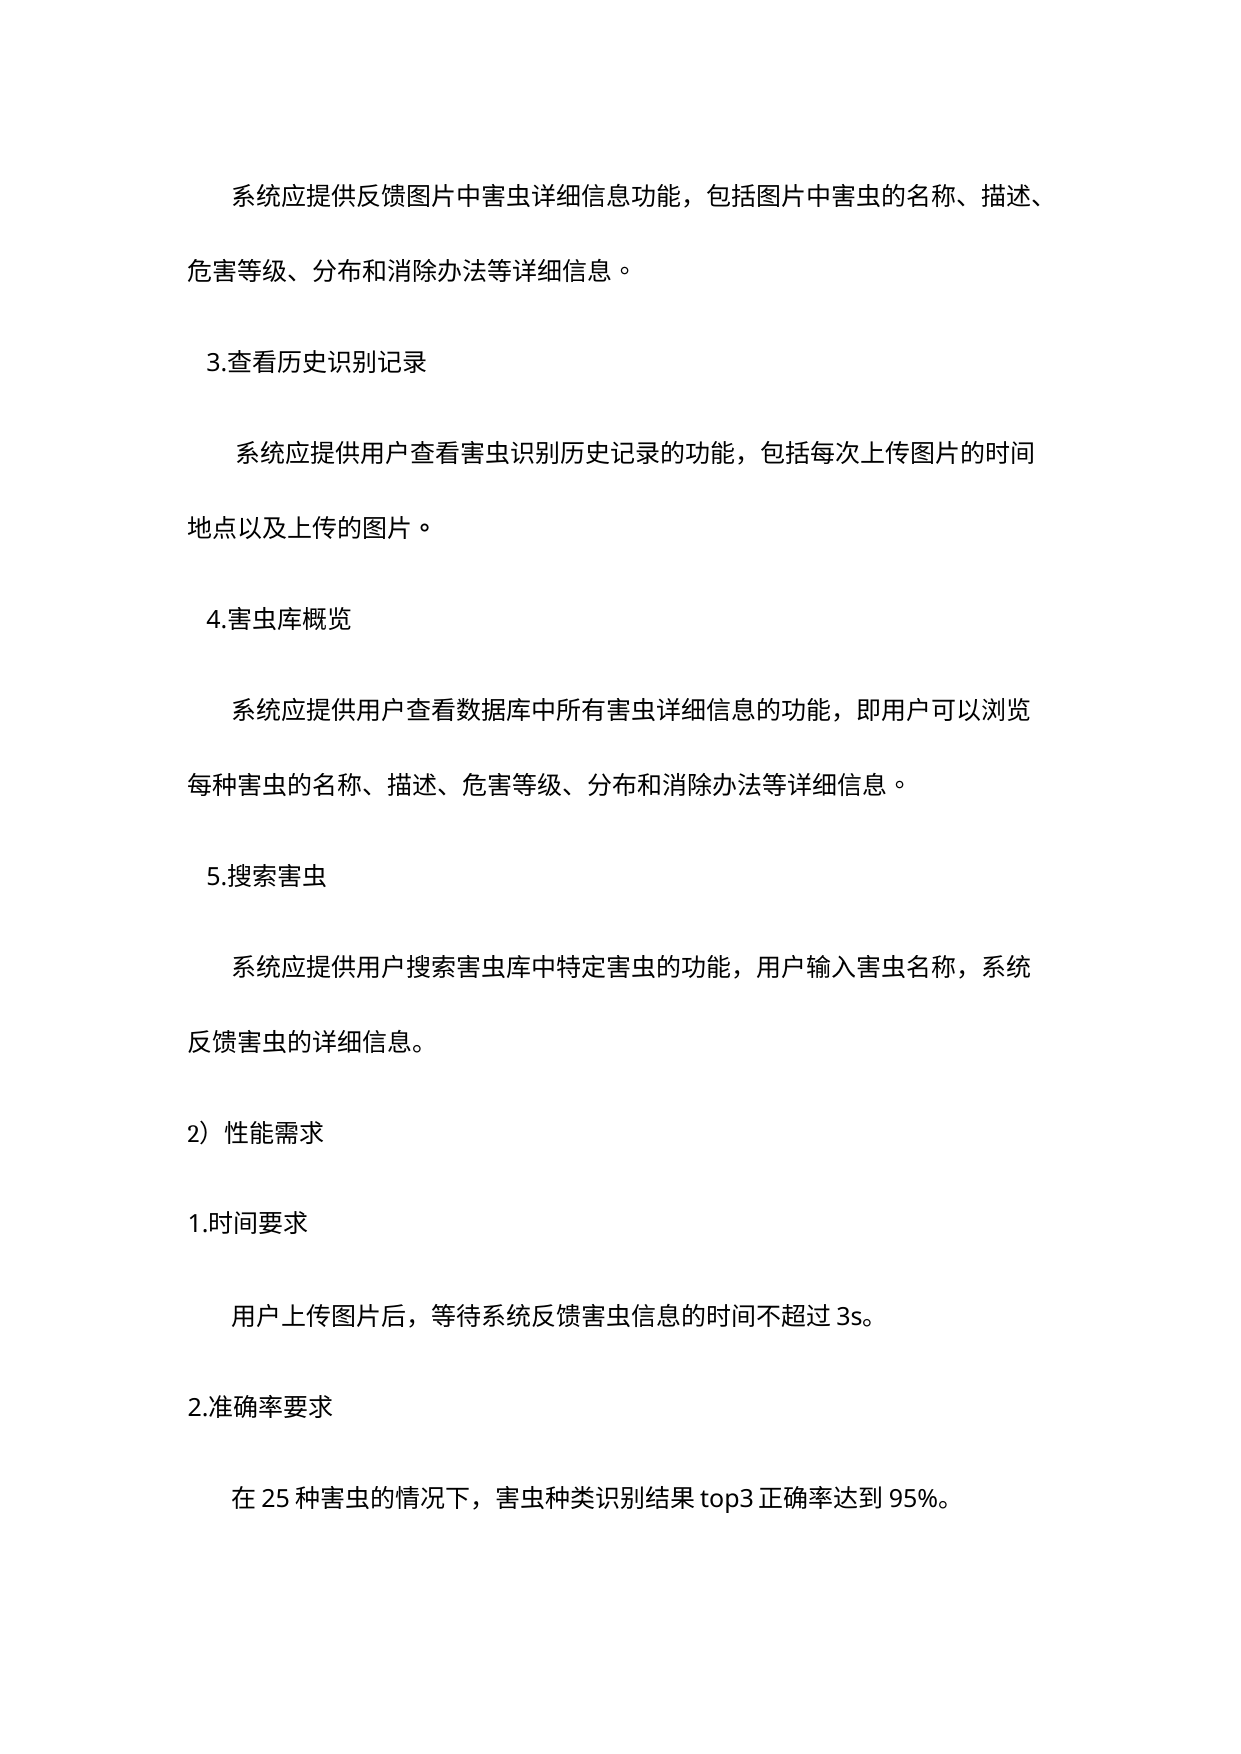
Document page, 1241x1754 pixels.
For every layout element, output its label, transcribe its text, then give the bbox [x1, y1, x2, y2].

text 3.查看历史识别记录 [206, 328, 1053, 393]
text 4.害虫库概览 [206, 585, 1053, 650]
text 5.搜索害虫 [206, 842, 1053, 907]
text 系统应提供用户查看害虫识别历史记录的功能，包括每次上传图片的时间地点以及上传的图片。 [187, 419, 1053, 559]
text 2.准确率要求 [187, 1373, 1053, 1438]
text 系统应提供用户查看数据库中所有害虫详细信息的功能，即用户可以浏览每种害虫的名称、描述、危害等级、分布和消除办法等详细信息。 [187, 676, 1053, 816]
text 系统应提供用户搜索害虫库中特定害虫的功能，用户输入害虫名称，系统反馈害虫的详细信息。 [187, 933, 1053, 1073]
text 用户上传图片后，等待系统反馈害虫信息的时间不超过3s。 [187, 1282, 1053, 1347]
text 在25种害虫的情况下，害虫种类识别结果top3正确率达到95%。 [187, 1464, 1053, 1529]
text 1.时间要求 [187, 1191, 1053, 1256]
text 2）性能需求 [187, 1099, 1053, 1164]
text 系统应提供反馈图片中害虫详细信息功能，包括图片中害虫的名称、描述、危害等级、分布和消除办法等详细信息。 [187, 162, 1053, 302]
